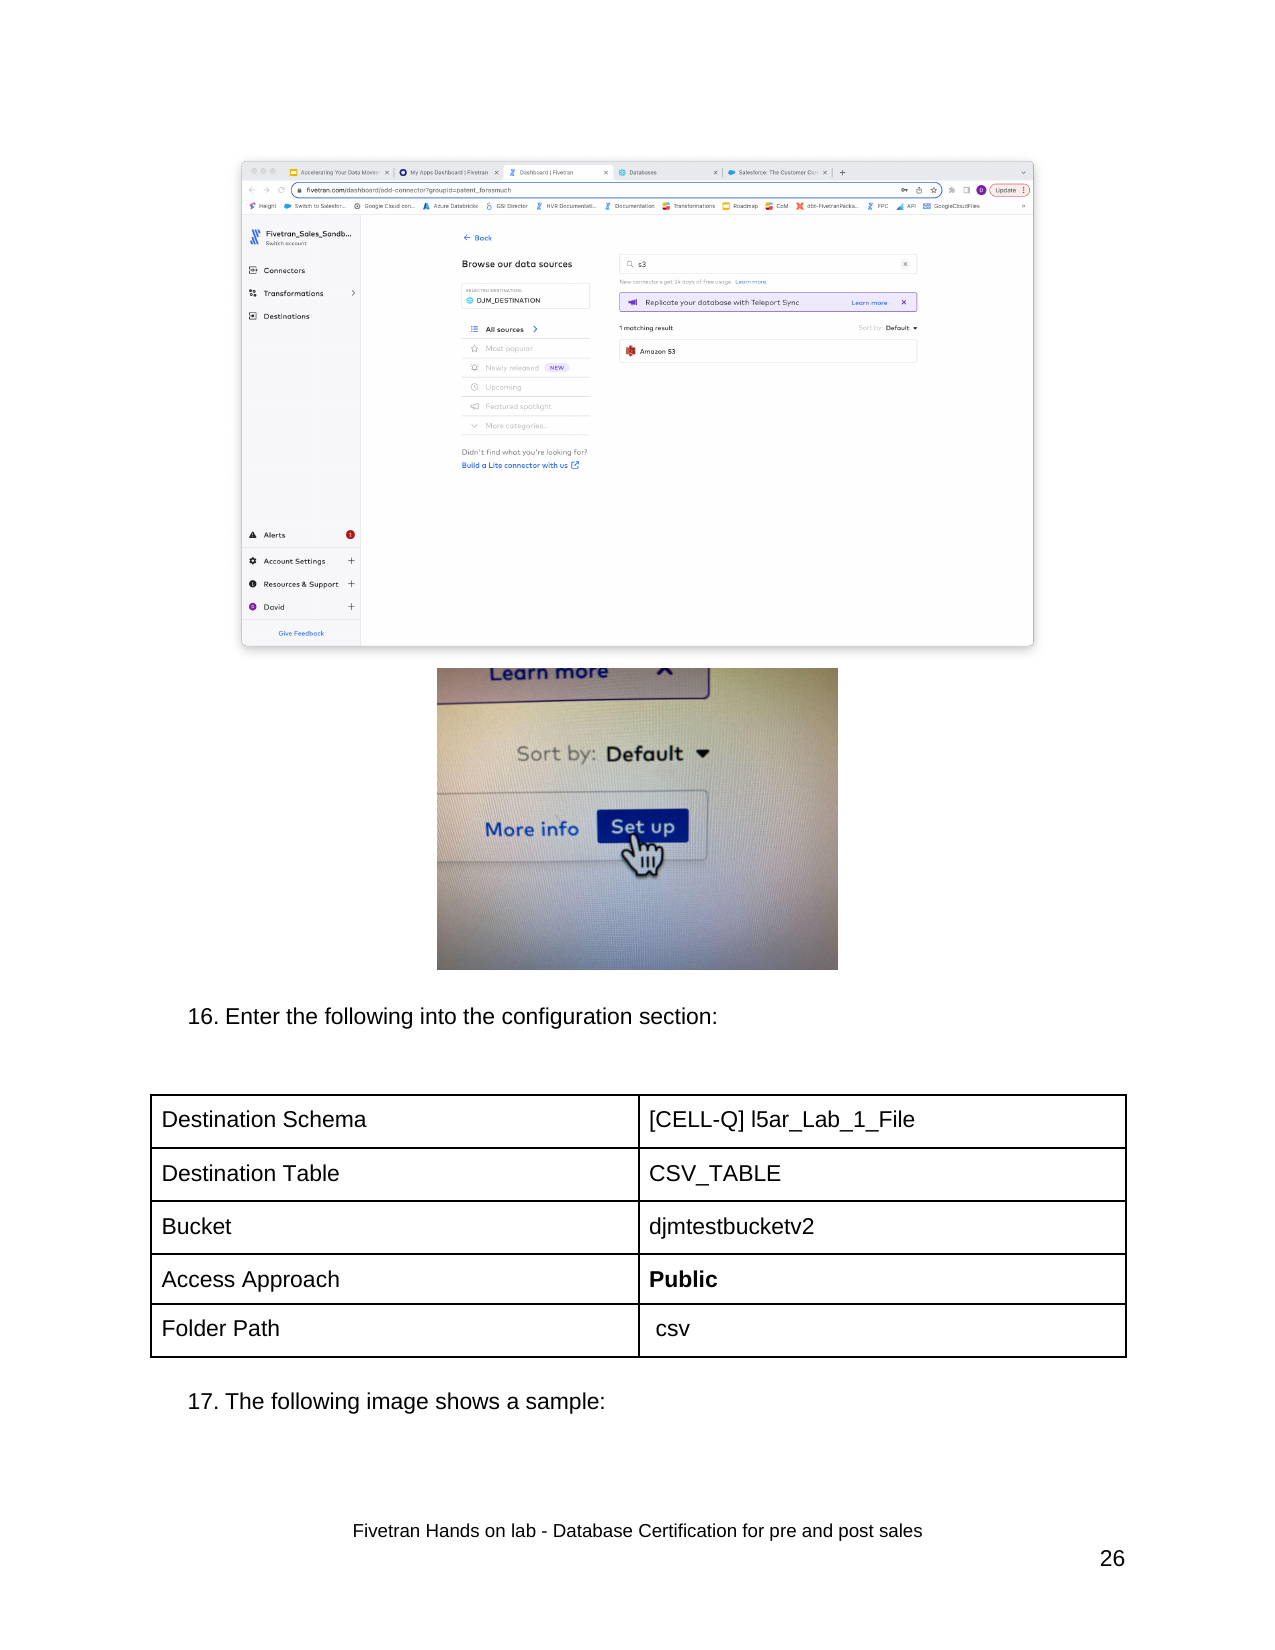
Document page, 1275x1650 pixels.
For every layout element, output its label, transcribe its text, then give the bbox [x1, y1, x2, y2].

table_cell Public [640, 1255, 1125, 1302]
table_cell Bucket [152, 1202, 638, 1253]
list The following image shows a sample: [187, 1388, 1125, 1414]
table_cell CSV_TABLE [640, 1149, 1125, 1200]
picture [226, 150, 1049, 665]
table_cell Folder Path [152, 1305, 638, 1356]
list Enter the following into the configuration section: [187, 1003, 1125, 1029]
table_header [CELL-Q] l5ar_Lab_1_File [640, 1096, 1125, 1147]
table_cell Destination Table [152, 1149, 638, 1200]
picture [437, 668, 838, 970]
table_header Destination Schema [152, 1096, 638, 1147]
table_cell csv [640, 1305, 1125, 1356]
table_cell djmtestbucketv2 [640, 1202, 1125, 1253]
table_cell Access Approach [152, 1255, 638, 1302]
